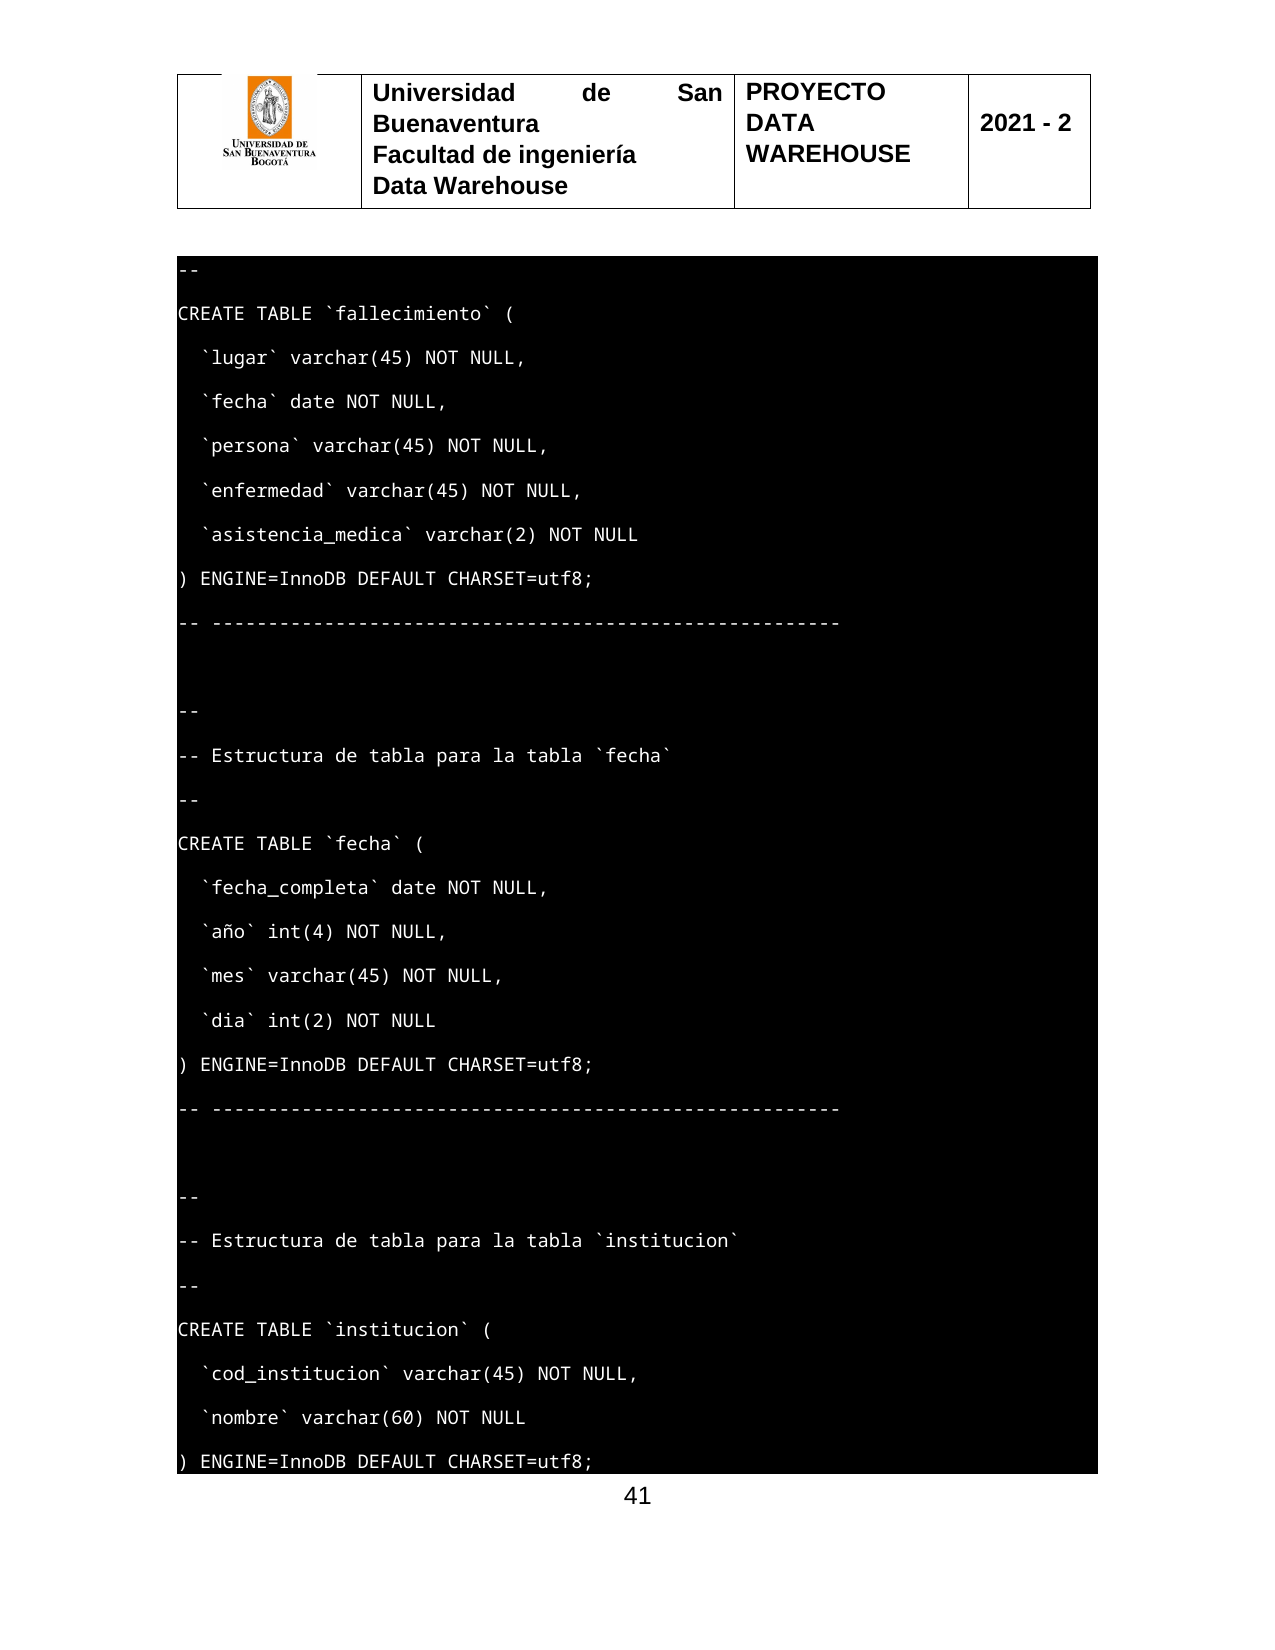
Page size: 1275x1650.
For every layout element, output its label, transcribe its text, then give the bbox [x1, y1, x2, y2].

text `mes` varchar(45) NOT NULL, [177, 963, 1098, 988]
text `lugar` varchar(45) NOT NULL, [177, 344, 1098, 370]
text ) ENGINE=InnoDB DEFAULT CHARSET=utf8; [177, 1449, 1098, 1474]
text -- Estructura de tabla para la tabla `fecha` [177, 742, 1098, 767]
text `año` int(4) NOT NULL, [177, 919, 1098, 944]
text `dia` int(2) NOT NULL [177, 1007, 1098, 1032]
text ) ENGINE=InnoDB DEFAULT CHARSET=utf8; [177, 1051, 1098, 1077]
text -- [177, 786, 1098, 812]
text -- [177, 256, 1098, 282]
text -- -------------------------------------------------------- [177, 1095, 1098, 1121]
text CREATE TABLE `fallecimiento` ( [177, 300, 1098, 326]
text `asistencia_medica` varchar(2) NOT NULL [177, 521, 1098, 547]
text CREATE TABLE `institucion` ( [177, 1316, 1098, 1342]
text `cod_institucion` varchar(45) NOT NULL, [177, 1360, 1098, 1386]
text `enfermedad` varchar(45) NOT NULL, [177, 477, 1098, 502]
text CREATE TABLE `fecha` ( [177, 830, 1098, 856]
text `fecha_completa` date NOT NULL, [177, 874, 1098, 900]
text -- [177, 1272, 1098, 1297]
text -- [177, 698, 1098, 723]
text `nombre` varchar(60) NOT NULL [177, 1404, 1098, 1430]
text `fecha` date NOT NULL, [177, 389, 1098, 414]
text `persona` varchar(45) NOT NULL, [177, 433, 1098, 458]
text -- Estructura de tabla para la tabla `institucion` [177, 1228, 1098, 1253]
text -- -------------------------------------------------------- [177, 609, 1098, 635]
text -- [177, 1184, 1098, 1209]
picture [221, 74, 318, 170]
text ) ENGINE=InnoDB DEFAULT CHARSET=utf8; [177, 565, 1098, 591]
